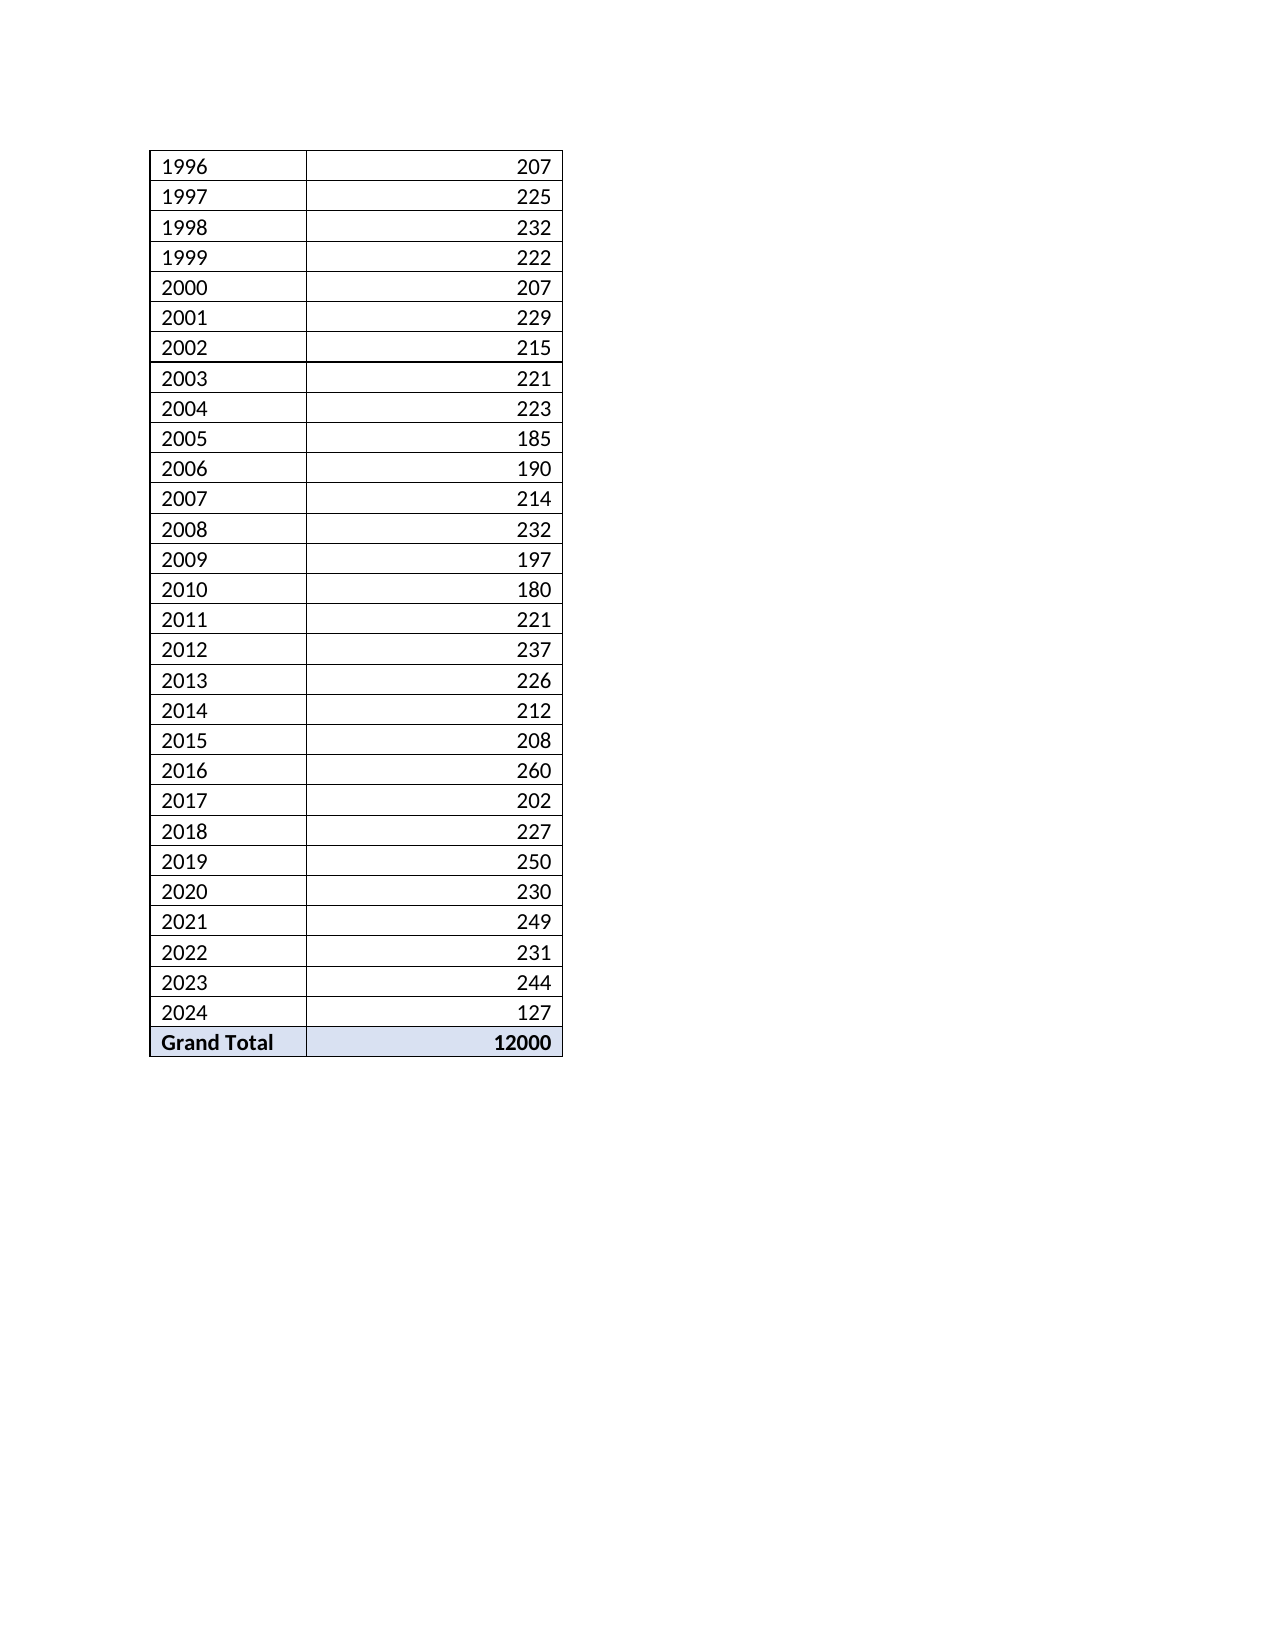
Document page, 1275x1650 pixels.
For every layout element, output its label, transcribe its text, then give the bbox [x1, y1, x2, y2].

table_cell 2008 [151, 514, 306, 543]
table_cell 2009 [151, 544, 306, 573]
table_cell 230 [307, 876, 562, 905]
table_cell 2018 [151, 816, 306, 845]
table_cell 237 [307, 634, 562, 663]
table_cell 225 [307, 181, 562, 210]
table_cell 127 [307, 997, 562, 1026]
table_cell 1997 [151, 181, 306, 210]
table_cell 2004 [151, 393, 306, 422]
table_cell 190 [307, 453, 562, 482]
table_cell 229 [307, 302, 562, 331]
table_cell 2003 [151, 363, 306, 392]
table_cell 2000 [151, 272, 306, 301]
table_cell 2011 [151, 604, 306, 633]
table_cell 2010 [151, 574, 306, 603]
table_cell 1998 [151, 211, 306, 241]
table_cell 226 [307, 665, 562, 694]
table_cell 2021 [151, 906, 306, 935]
table_cell 244 [307, 967, 562, 996]
table_cell 2022 [151, 936, 306, 966]
table_cell 215 [307, 332, 562, 361]
table_cell 207 [307, 272, 562, 301]
table_cell 2006 [151, 453, 306, 482]
table_cell 2005 [151, 423, 306, 452]
table_cell 223 [307, 393, 562, 422]
table_cell Grand Total [151, 1027, 306, 1056]
table_cell 214 [307, 483, 562, 512]
table_cell 249 [307, 906, 562, 935]
table_cell 2019 [151, 846, 306, 875]
table_cell 232 [307, 211, 562, 241]
table_cell 221 [307, 604, 562, 633]
table_cell 207 [307, 151, 562, 180]
table_cell 2001 [151, 302, 306, 331]
table_cell 222 [307, 242, 562, 271]
table_cell 2013 [151, 665, 306, 694]
table_cell 2017 [151, 785, 306, 814]
table_cell 1996 [151, 151, 306, 180]
table_cell 212 [307, 695, 562, 724]
table_cell 197 [307, 544, 562, 573]
table_cell 2015 [151, 725, 306, 754]
table_cell 180 [307, 574, 562, 603]
table_cell 221 [307, 363, 562, 392]
table_cell 231 [307, 936, 562, 966]
table_cell 2023 [151, 967, 306, 996]
table_cell 1999 [151, 242, 306, 271]
table_cell 12000 [307, 1027, 562, 1056]
table_cell 227 [307, 816, 562, 845]
table_cell 260 [307, 755, 562, 784]
table_cell 2020 [151, 876, 306, 905]
table_cell 2007 [151, 483, 306, 512]
table_cell 2024 [151, 997, 306, 1026]
table_cell 2014 [151, 695, 306, 724]
table_cell 250 [307, 846, 562, 875]
table_cell 208 [307, 725, 562, 754]
table_cell 185 [307, 423, 562, 452]
table_cell 2002 [151, 332, 306, 361]
table_cell 2012 [151, 634, 306, 663]
table_cell 2016 [151, 755, 306, 784]
table_cell 232 [307, 514, 562, 543]
table_cell 202 [307, 785, 562, 814]
